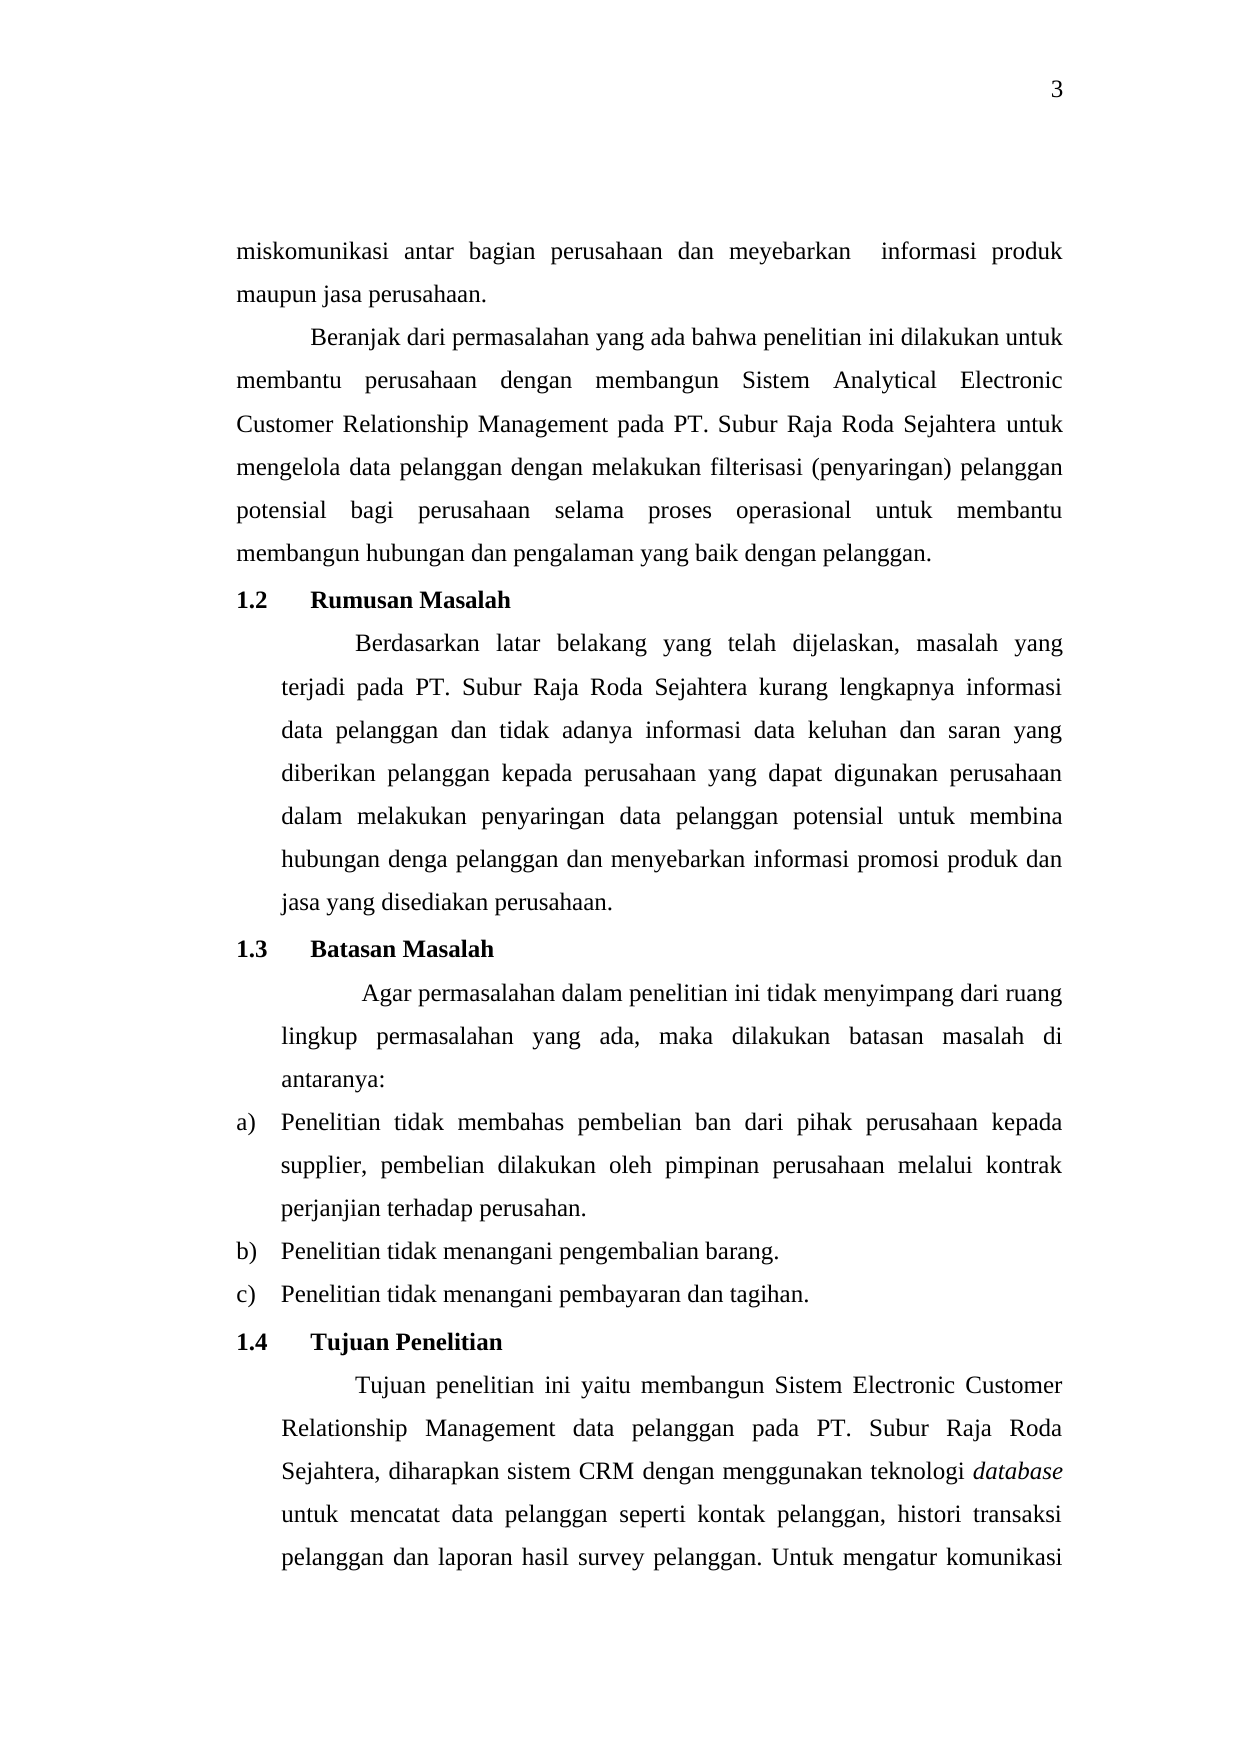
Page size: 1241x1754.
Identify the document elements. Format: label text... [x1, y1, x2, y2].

text Agar permasalahan dalam penelitian ini tidak menyimpang dari ruang lingkup permasalahan yang ada, maka dilakukan batasan masalah di antaranya: [281, 978, 1063, 1093]
list Penelitian tidak menangani pengembalian barang. [236, 1236, 1063, 1265]
list Penelitian tidak menangani pembayaran dan tagihan. [236, 1279, 1063, 1308]
text Berdasarkan latar belakang yang telah dijelaskan, masalah yang terjadi pada PT. Subur Raja Roda Sejahtera kurang lengkapnya informasi data pelanggan dan tidak adanya informasi data keluhan dan saran yang diberikan pelanggan kepada perusahaan yang dapat digunakan perusahaan dalam melakukan penyaringan data pelanggan potensial untuk membina hubungan denga pelanggan dan menyebarkan informasi promosi produk dan jasa yang disediakan perusahaan. [281, 628, 1063, 916]
subtitle Rumusan Masalah [236, 585, 1063, 614]
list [236, 236, 1063, 308]
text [281, 1370, 1063, 1571]
list Beranjak dari permasalahan yang ada bahwa penelitian ini dilakukan untuk membantu perusahaan dengan membangun Sistem Analytical Electronic Customer Relationship Management pada PT. Subur Raja Roda Sejahtera untuk mengelola data pelanggan dengan melakukan filterisasi (penyaringan) pelanggan potensial bagi perusahaan selama proses operasional untuk membantu membangun hubungan dan pengalaman yang baik dengan pelanggan. [236, 322, 1063, 567]
list Penelitian tidak membahas pembelian ban dari pihak perusahaan kepada supplier, pembelian dilakukan oleh pimpinan perusahaan melalui kontrak perjanjian terhadap perusahan. [236, 1107, 1063, 1222]
subtitle Tujuan Penelitian [236, 1327, 1063, 1356]
subtitle Batasan Masalah [236, 934, 1063, 963]
